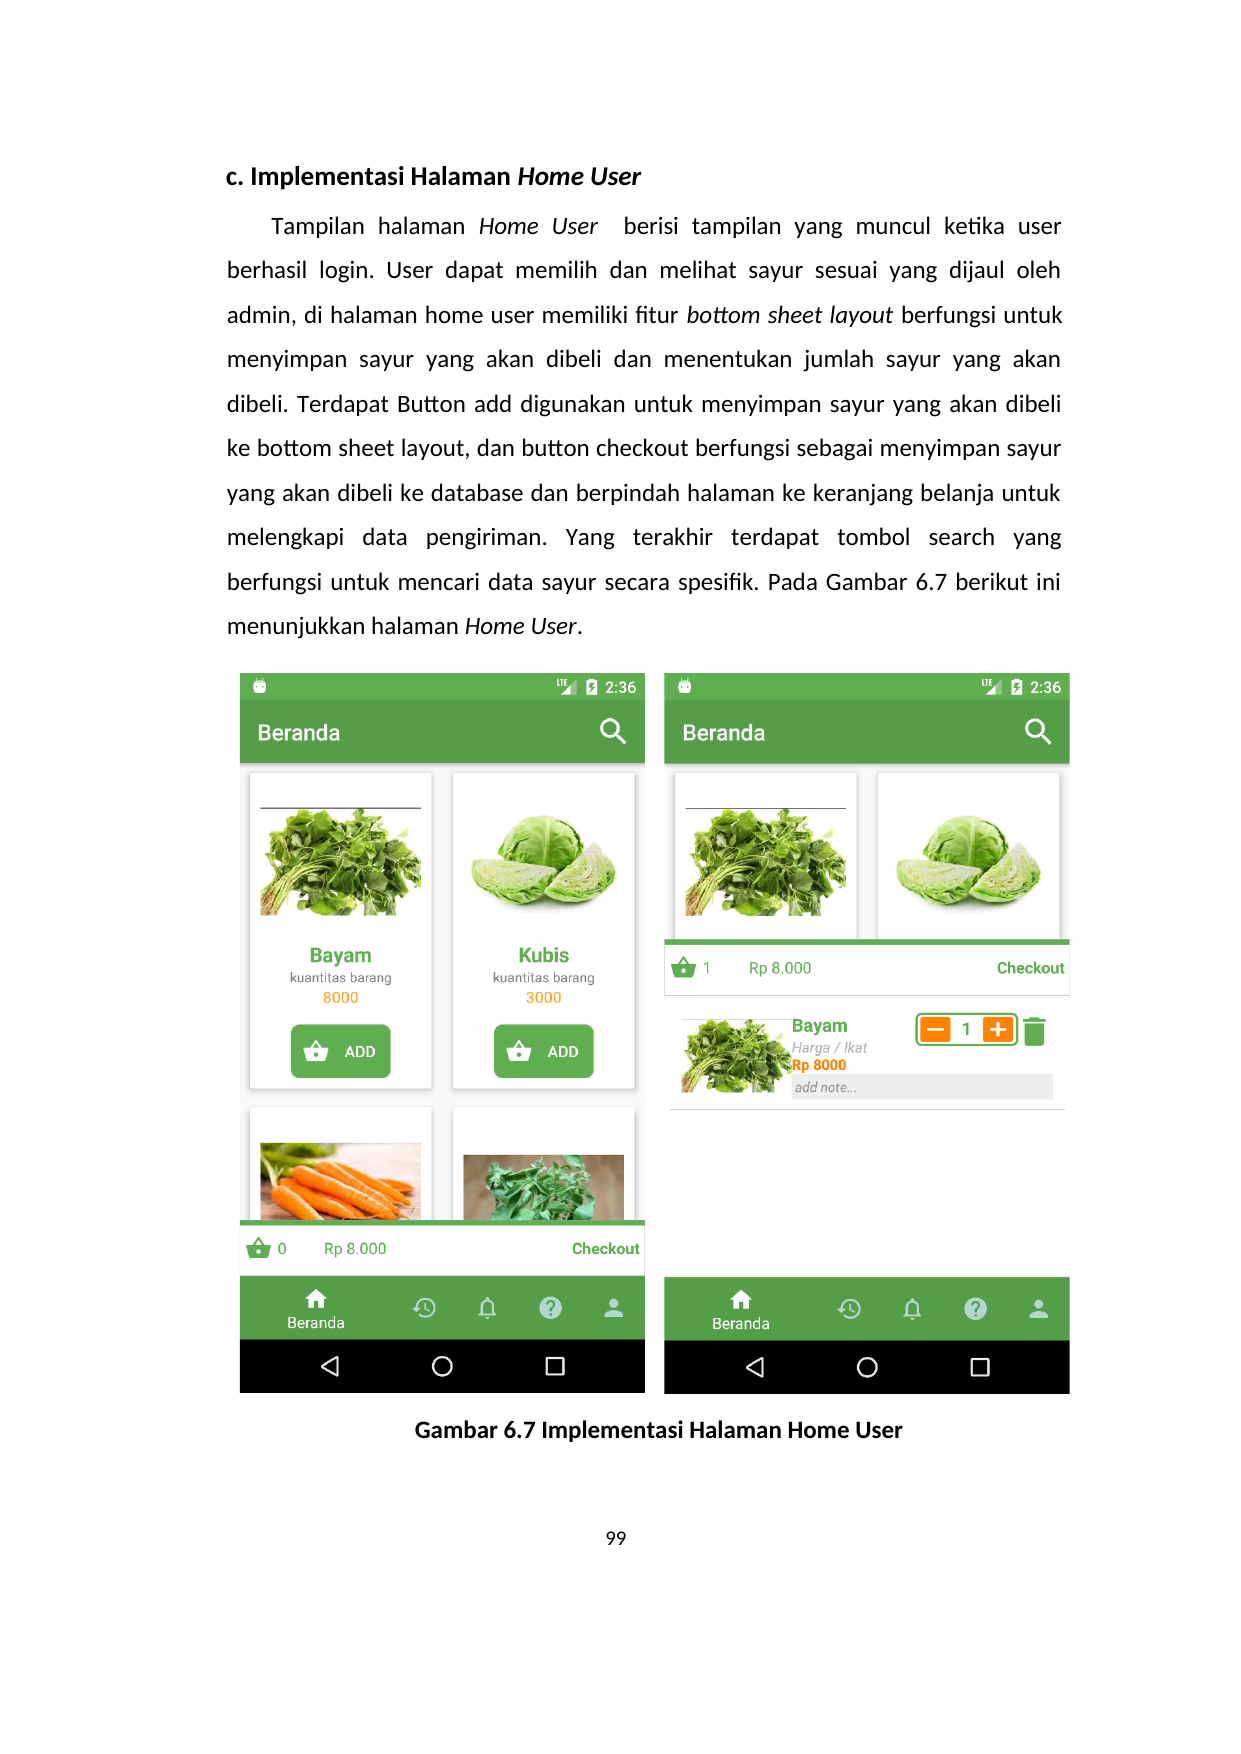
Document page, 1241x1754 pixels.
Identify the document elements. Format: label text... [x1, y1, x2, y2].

picture [239, 673, 645, 1393]
subtitle Gambar 6.7 Implementasi Halaman Home User [226, 1414, 1092, 1444]
text c. Implementasi Halaman Home User [226, 159, 1090, 192]
picture [664, 673, 1070, 1394]
text Tampilan halaman Home User berisi tampilan yang muncul ketika user berhasil login. User dapat memilih dan melihat sayur sesuai yang dijaul oleh admin, di halaman home user memiliki fitur bottom sheet layout berfungsi untuk menyimpan sayur yang akan dibeli dan menentukan jumlah sayur yang akan dibeli. Terdapat Button add digunakan untuk menyimpan sayur yang akan dibeli ke bottom sheet layout, dan button checkout berfungsi sebagai menyimpan sayur yang akan dibeli ke database dan berpindah halaman ke keranjang belanja untuk melengkapi data pengiriman. Yang terakhir terdapat tombol search yang berfungsi untuk mencari data sayur secara spesifik. Pada Gambar 6.7 berikut ini menunjukkan halaman Home User. [227, 210, 1062, 641]
